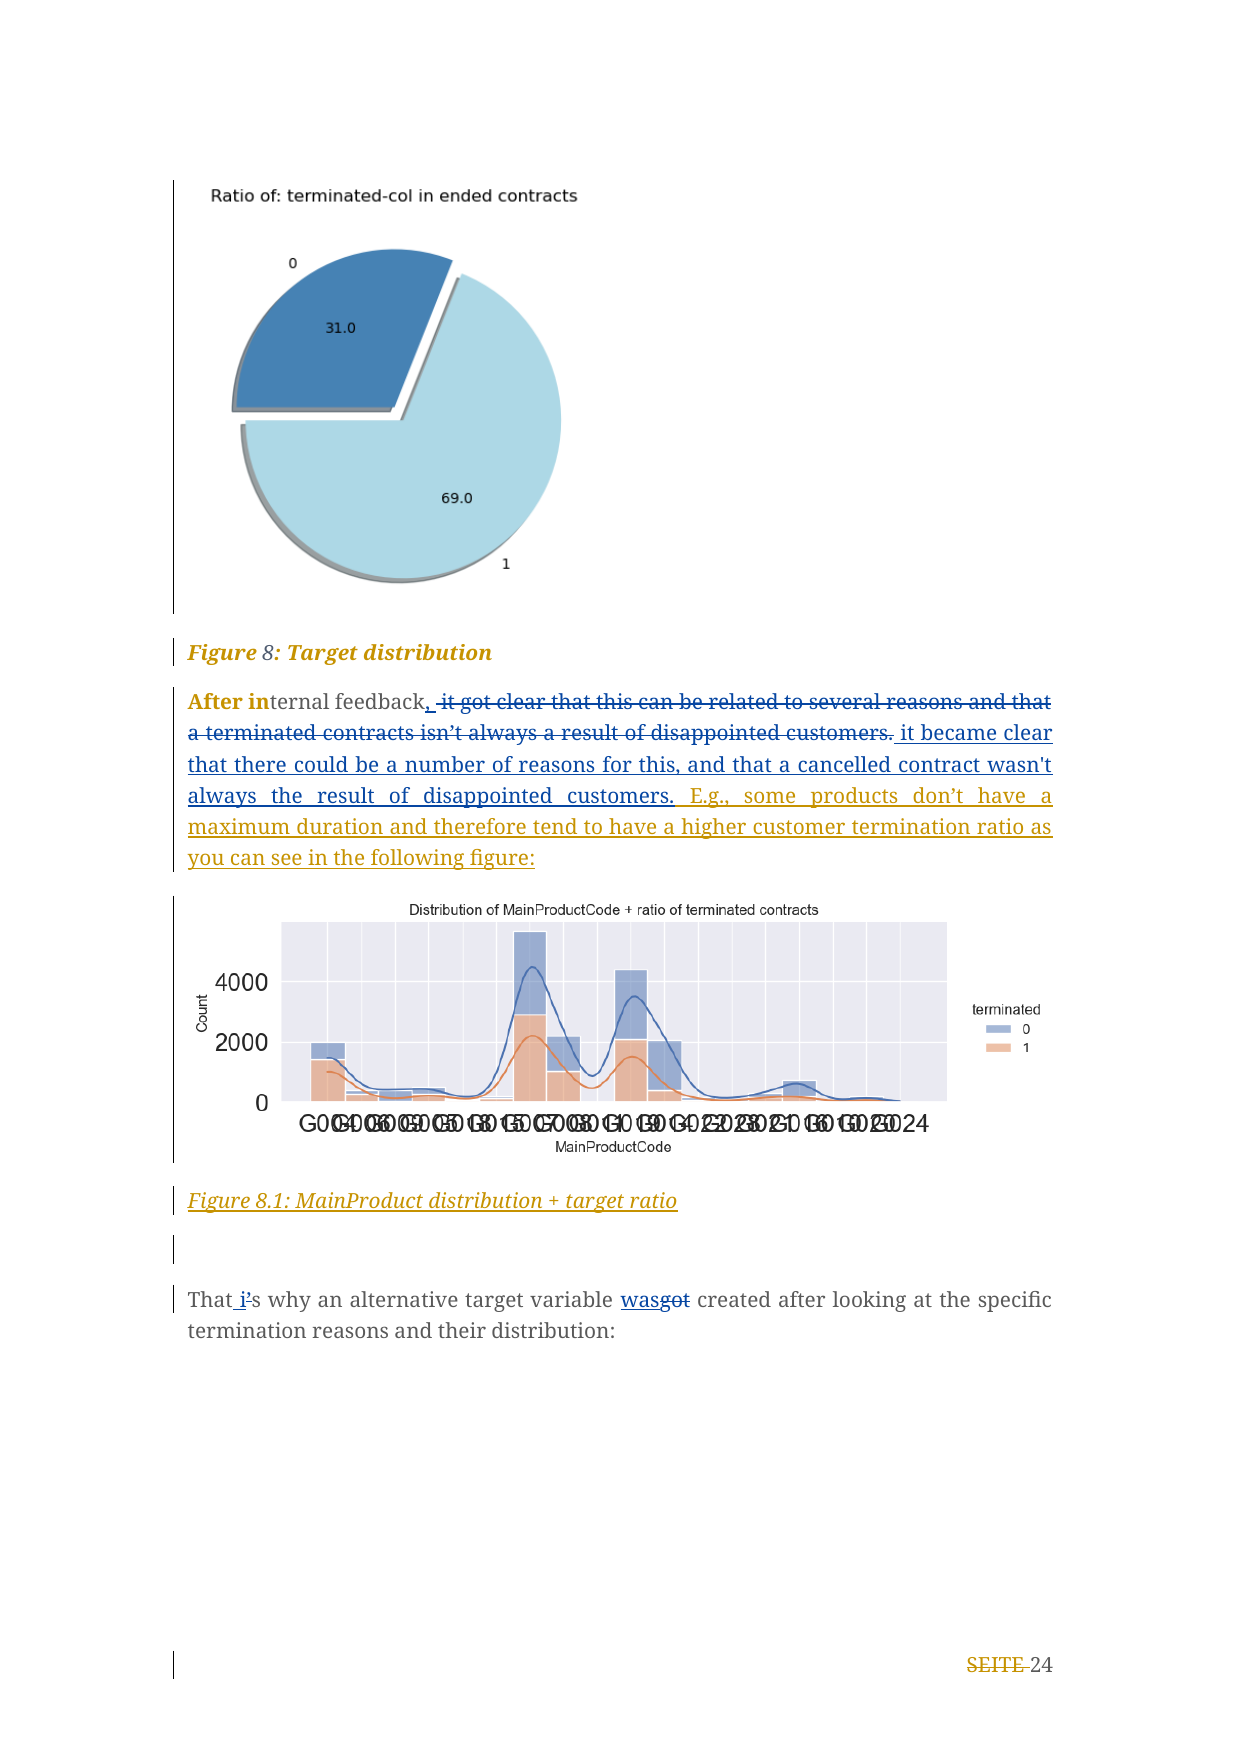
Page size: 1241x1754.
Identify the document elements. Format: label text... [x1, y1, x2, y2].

text After internal feedback [187, 806, 1053, 836]
text After internal feedback [187, 775, 1053, 805]
text Thats why an alternative target variable created after looking at the specific termination reasons and their distribution: [187, 1285, 1053, 1344]
picture [187, 180, 602, 615]
picture [187, 895, 1053, 1163]
text Figure : Target distribution [187, 638, 1053, 666]
text After internal feedback [187, 837, 1053, 872]
text After internal feedback [187, 687, 1053, 774]
